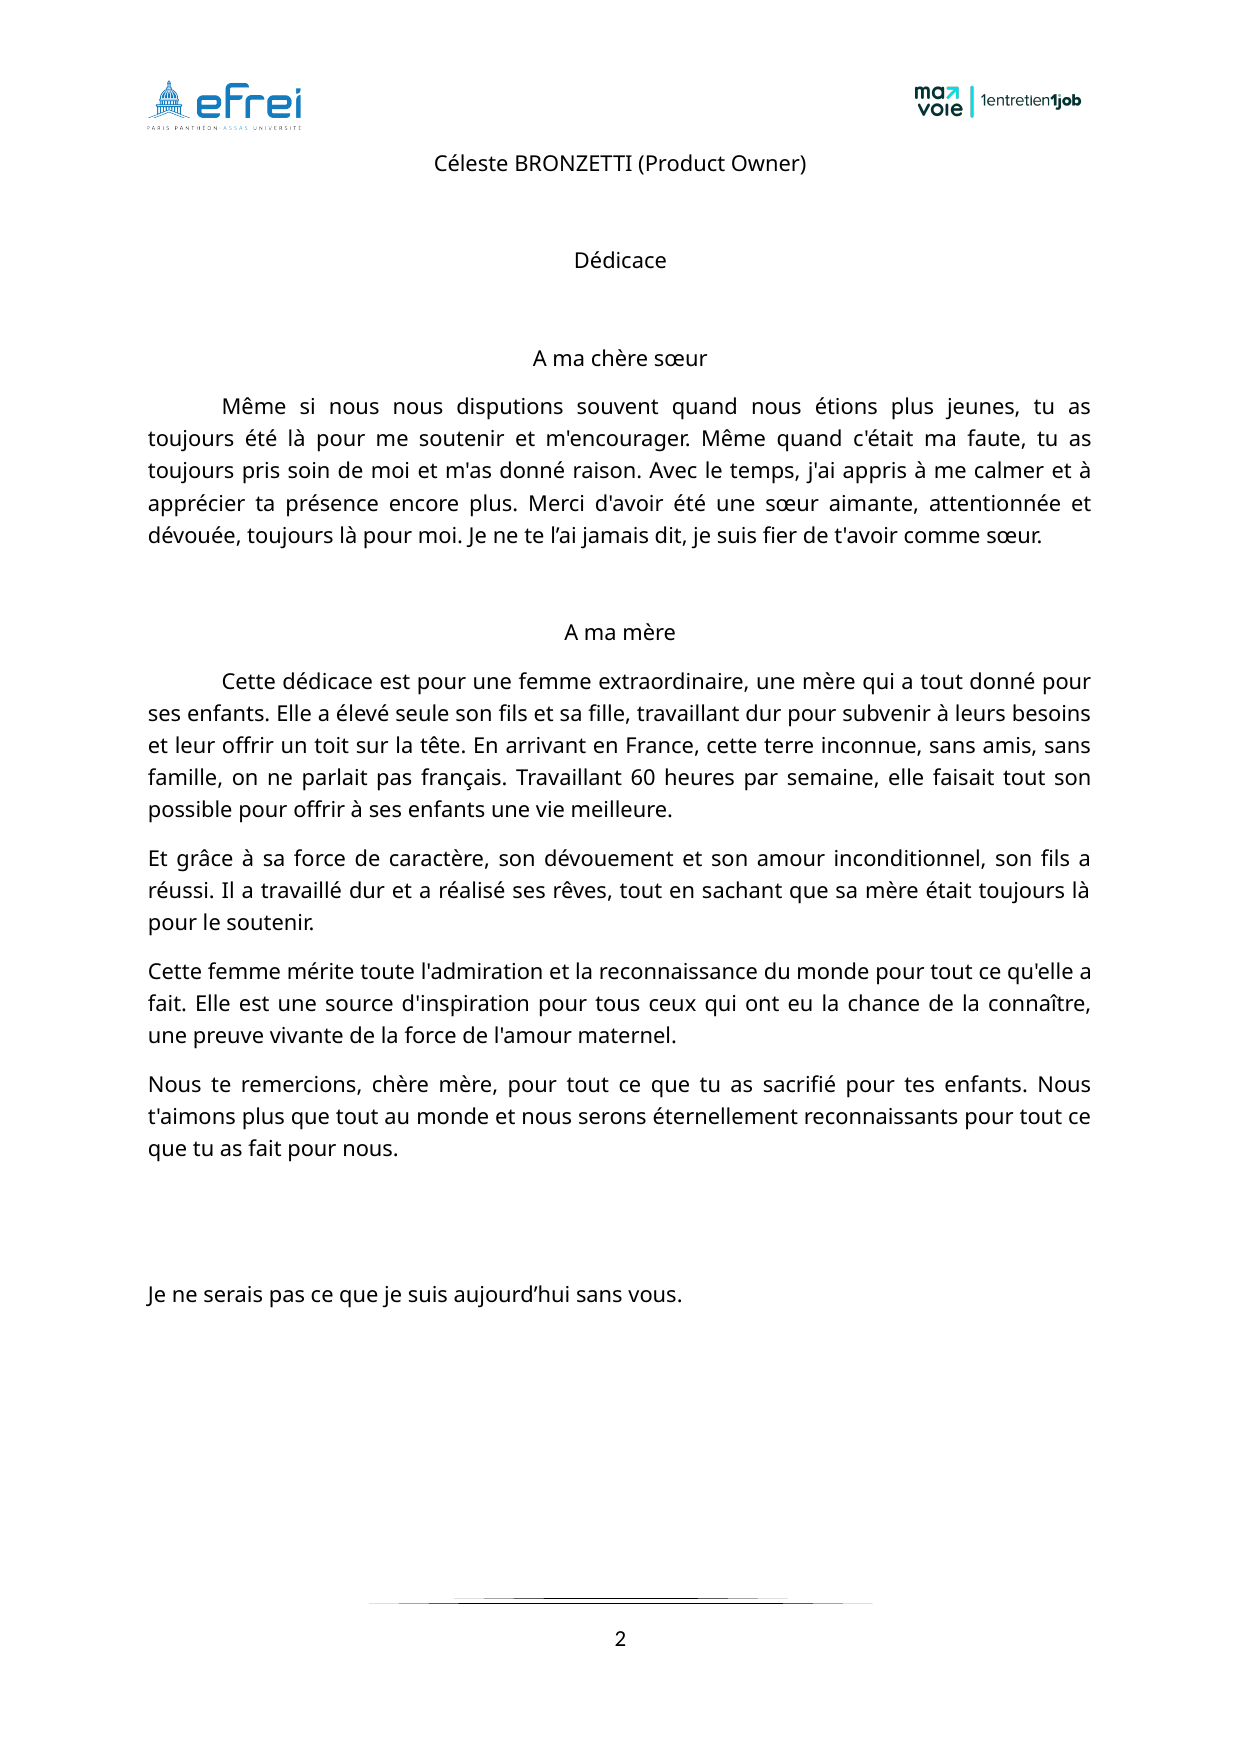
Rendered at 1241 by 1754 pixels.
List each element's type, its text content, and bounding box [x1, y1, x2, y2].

text Nous te remercions, chère mère, pour tout ce que tu as sacrifié pour tes enfants. Nous t'aimons plus que tout au monde et nous serons éternellement reconnaissants pour tout ce que tu as fait pour nous. [148, 1069, 1093, 1163]
text Dédicace [148, 245, 1093, 275]
text Et grâce à sa force de caractère, son dévouement et son amour inconditionnel, son fils a réussi. Il a travaillé dur et a réalisé ses rêves, tout en sachant que sa mère était toujours là pour le soutenir. [148, 843, 1093, 937]
picture [903, 73, 1093, 130]
text A ma chère sœur [148, 343, 1093, 372]
text Cette femme mérite toute l'admiration et la reconnaissance du monde pour tout ce qu'elle a fait. Elle est une source d'inspiration pour tous ceux qui ont eu la chance de la connaître, une preuve vivante de la force de l'amour maternel. [148, 956, 1093, 1050]
text Même si nous nous disputions souvent quand nous étions plus jeunes, tu as toujours été là pour me soutenir et m'encourager. Même quand c'était ma faute, tu as toujours pris soin de moi et m'as donné raison. Avec le temps, j'ai appris à me calmer et à apprécier ta présence encore plus. Merci d'avoir été une sœur aimante, attentionnée et dévouée, toujours là pour moi. Je ne te l’ai jamais dit, je suis fier de t'avoir comme sœur. [148, 391, 1093, 549]
picture [147, 80, 301, 130]
text Céleste BRONZETTI (Product Owner) [148, 148, 1093, 177]
text A ma mère [148, 617, 1093, 647]
text Je ne serais pas ce que je suis aujourd’hui sans vous. [148, 1279, 1093, 1309]
text Cette dédicace est pour une femme extraordinaire, une mère qui a tout donné pour ses enfants. Elle a élevé seule son fils et sa fille, travaillant dur pour subvenir à leurs besoins et leur offrir un toit sur la tête. En arrivant en France, cette terre inconnue, sans amis, sans famille, on ne parlait pas français. Travaillant 60 heures par semaine, elle faisait tout son possible pour offrir à ses enfants une vie meilleure. [148, 666, 1093, 824]
